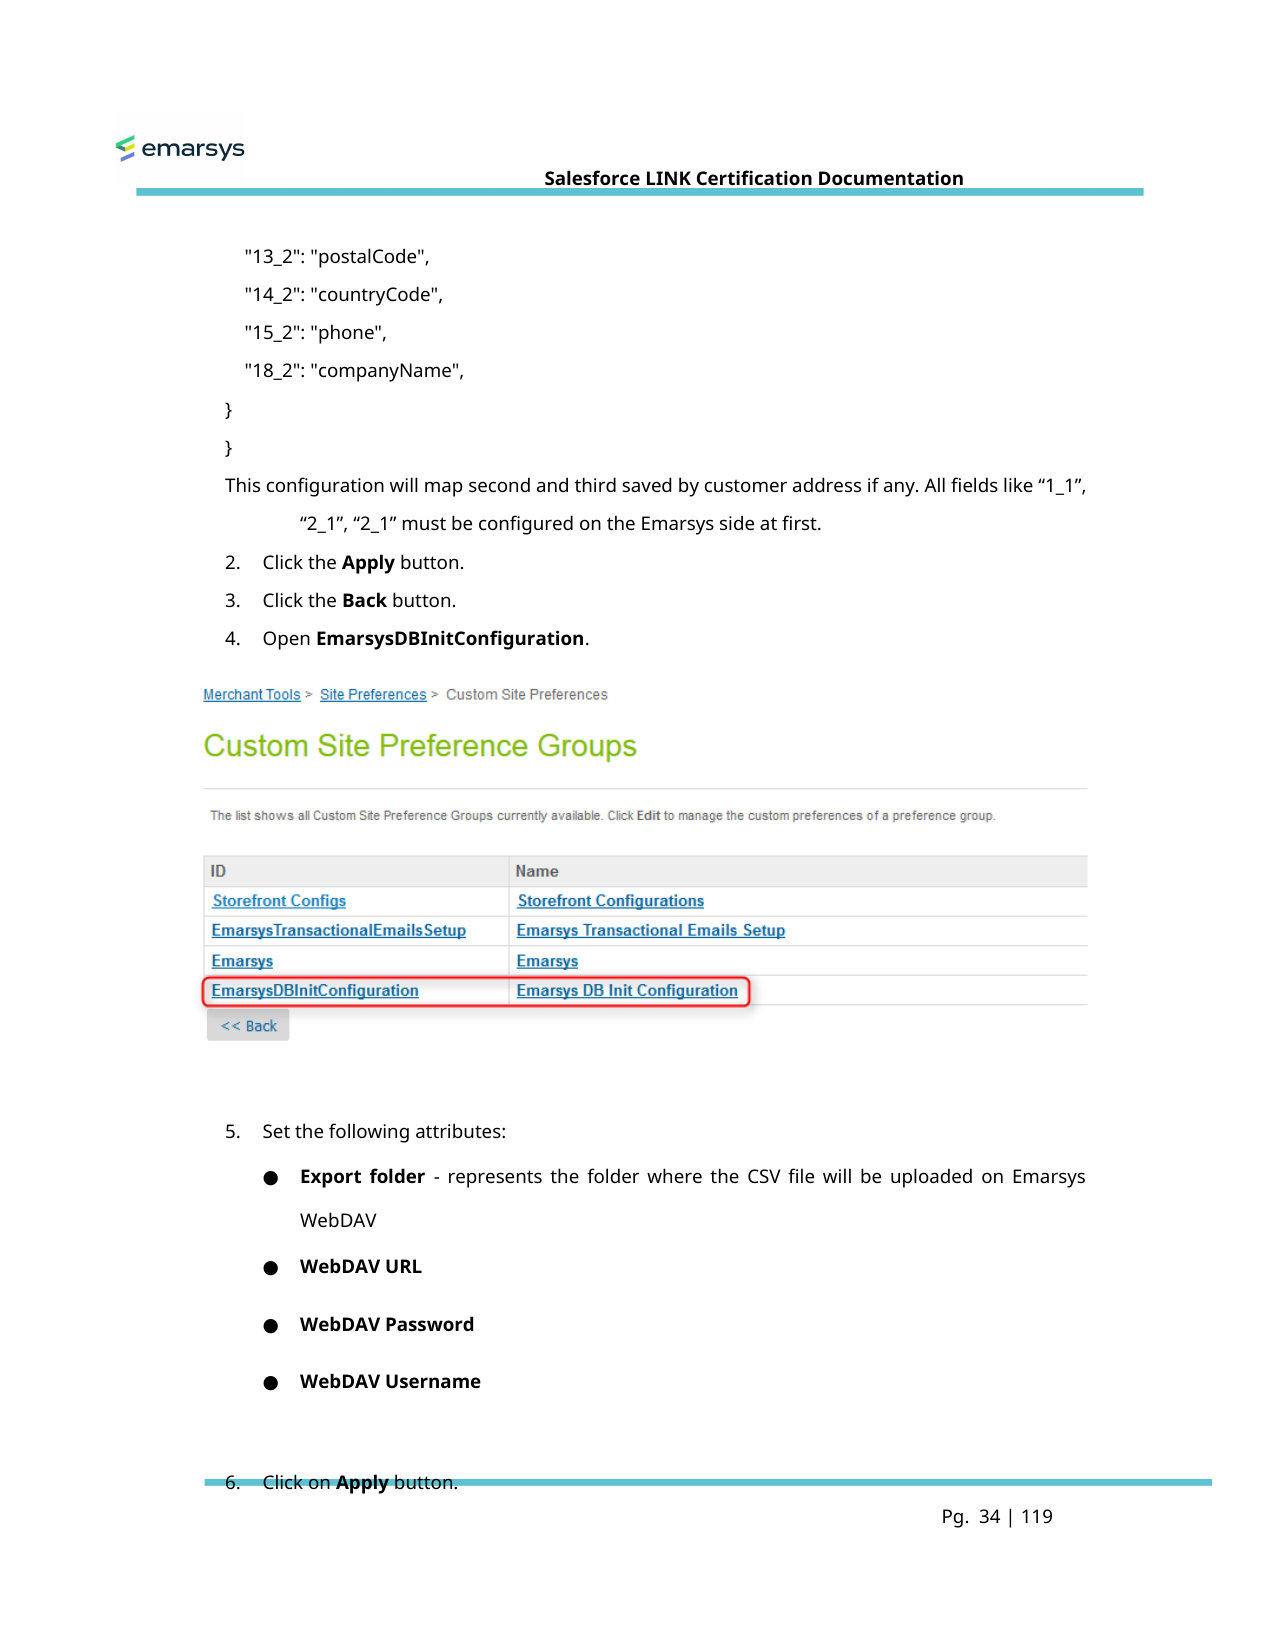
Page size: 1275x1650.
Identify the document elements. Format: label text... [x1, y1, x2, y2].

picture [204, 1479, 225, 1486]
picture [136, 188, 1144, 196]
text "18_2": "companyName", [225, 358, 1087, 383]
list WebDAV Username [262, 1361, 1087, 1399]
list Click the Back button. [225, 587, 1087, 613]
list Click the Apply button. [225, 549, 1087, 574]
text "15_2": "phone", [225, 319, 1087, 345]
list Click on Apply button. [225, 1469, 1087, 1495]
picture [1087, 1479, 1212, 1486]
text "14_2": "countryCode", [225, 281, 1087, 307]
picture [187, 670, 1088, 1055]
list Set the following attributes: [225, 1118, 1087, 1143]
list WebDAV Password [262, 1303, 1087, 1342]
text } [225, 396, 1087, 422]
list WebDAV URL [262, 1246, 1087, 1284]
list Open EmarsysDBInitConfiguration. [225, 625, 1087, 651]
text "13_2": "postalCode", [225, 243, 1087, 269]
list Export folder - represents the folder where the CSV file will be uploaded on Emarsys WebDAV [262, 1156, 1087, 1233]
text } [225, 434, 1087, 460]
text This configuration will map second and third saved by customer address if any. All fields like “1_1”, “2_1”, “2_1” must be configured on the Emarsys side at first. [225, 472, 1087, 536]
picture [113, 111, 247, 185]
